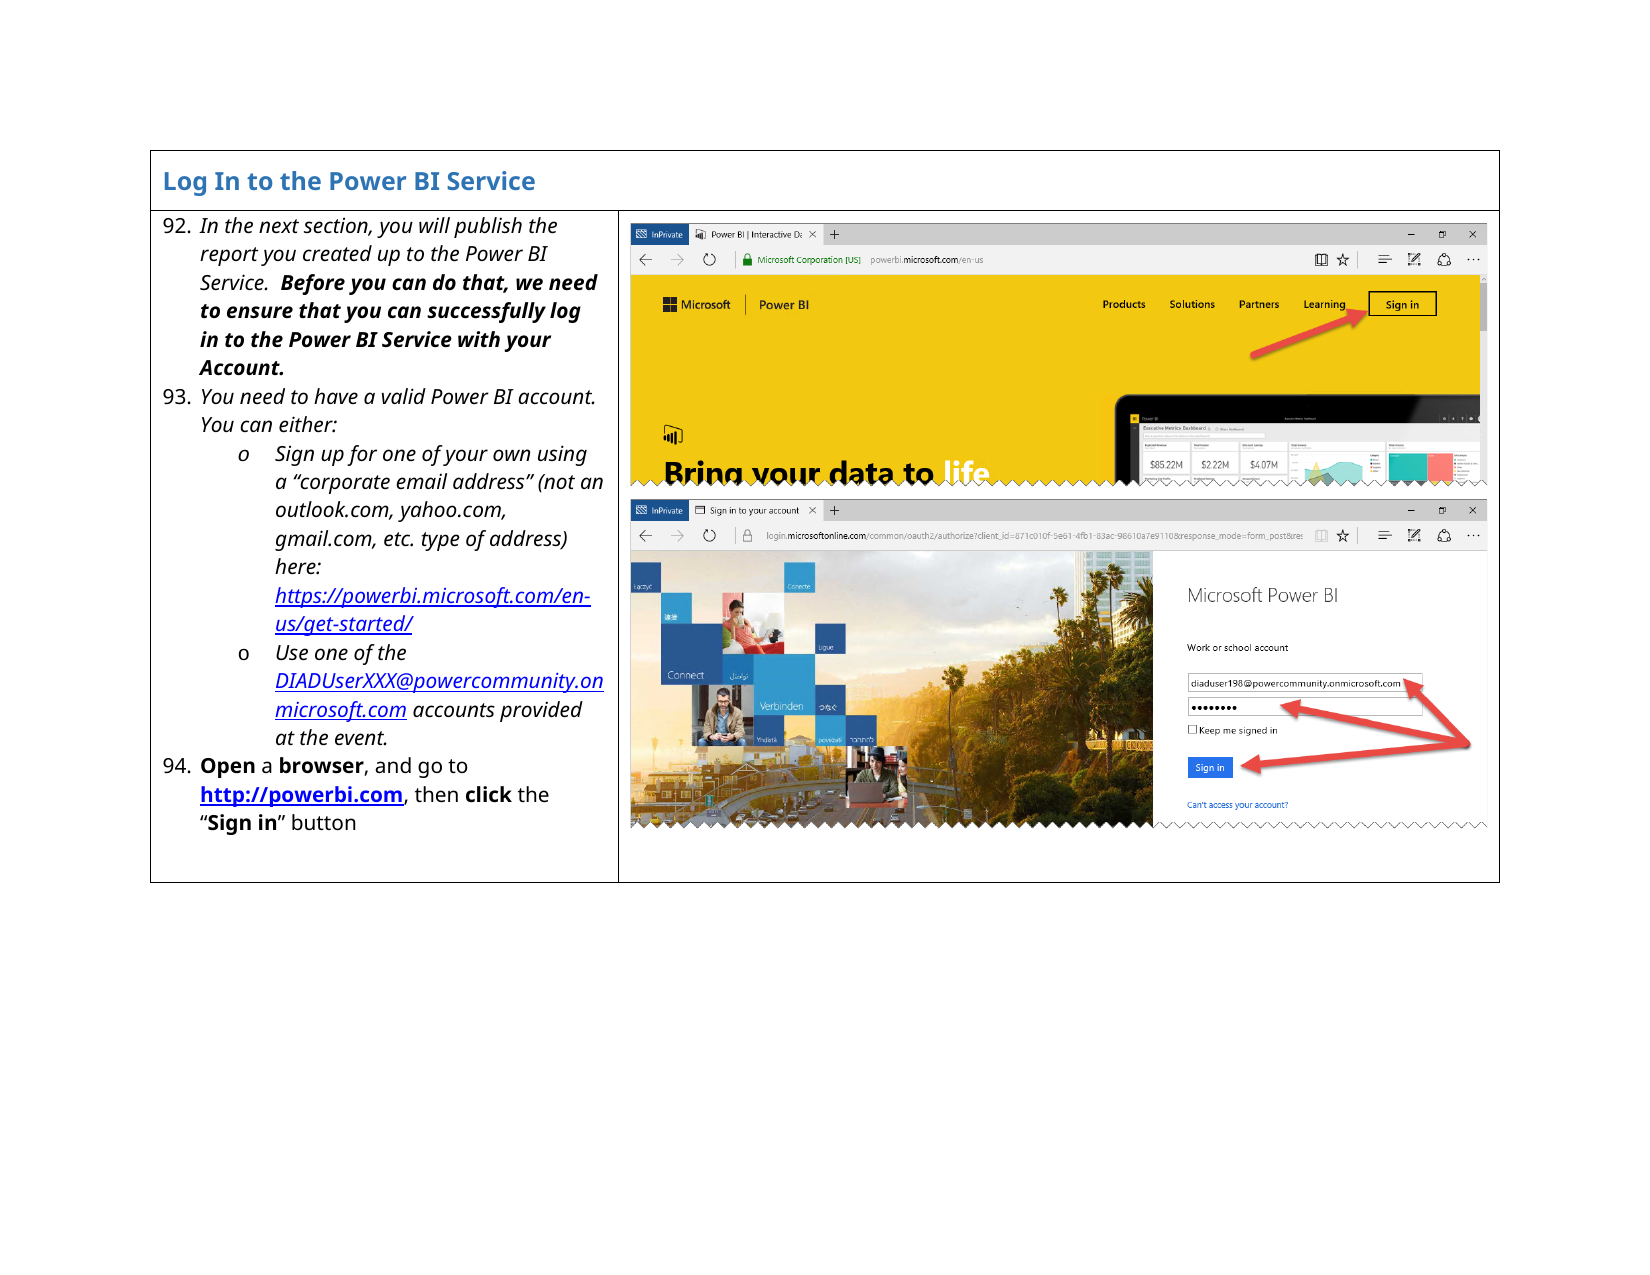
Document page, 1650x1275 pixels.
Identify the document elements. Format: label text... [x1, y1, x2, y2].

picture [630, 499, 1488, 829]
table_cell [619, 211, 1499, 882]
table_cell Log In to the Power BI Service [151, 151, 1499, 210]
table_cell In the next section, you will publish the report you created up to the Power BI Service. Before you can do that, we need to ensure that you can successfully log in to the Power BI Service with your Account. You need to have a valid Power BI account. You can either: Sign up for one of your own using a “corporate email address” (not an outlook.com, yahoo.com, gmail.com, etc. type of address) here: https://powerbi.microsoft.com/en-us/get-started/ Use one of the DIADUserXXX@powercommunity.onmicrosoft.com accounts provided at the event. Open a browser, and go to http://powerbi.com, then click the “Sign in” button [151, 211, 618, 882]
picture [630, 223, 1488, 487]
